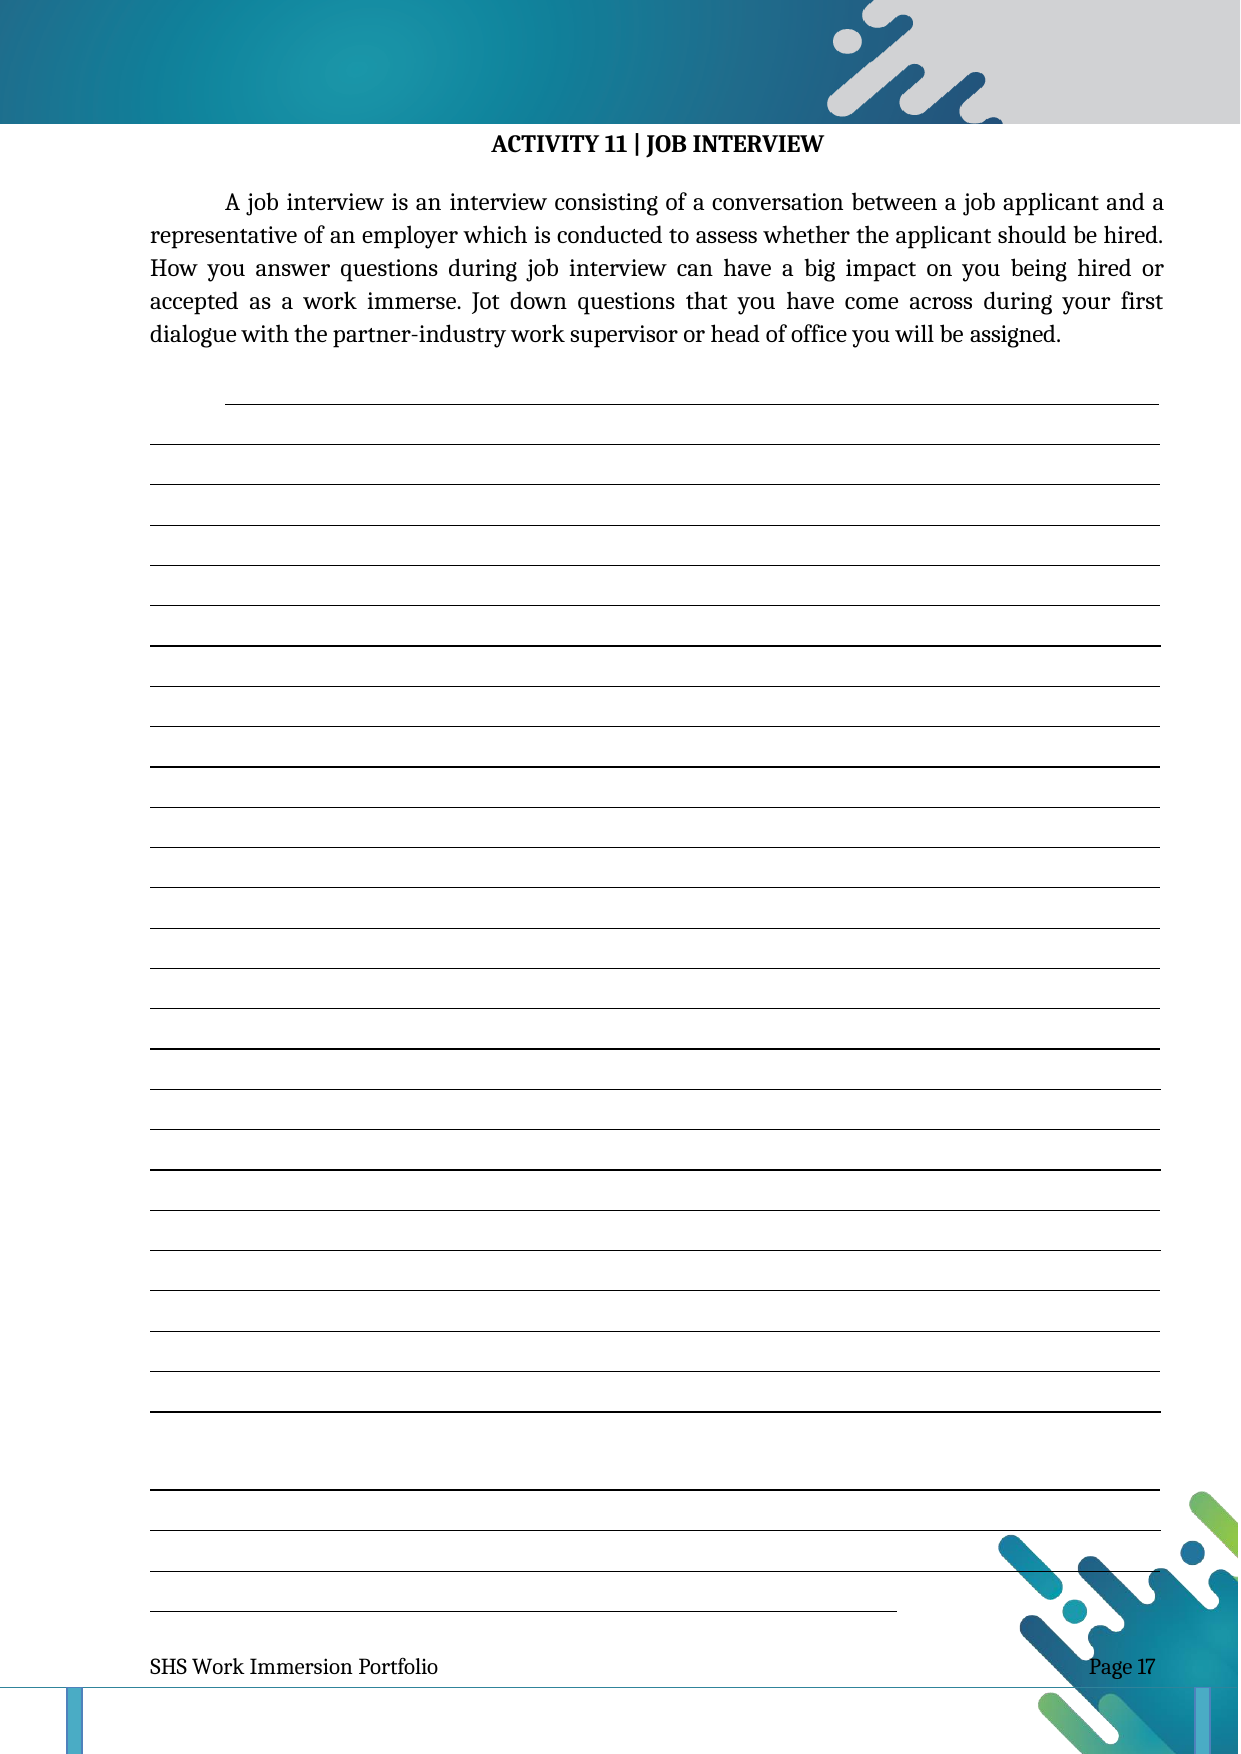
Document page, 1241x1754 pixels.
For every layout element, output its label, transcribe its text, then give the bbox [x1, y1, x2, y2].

picture [0, 0, 1241, 124]
picture [998, 1688, 1194, 1754]
subtitle ACTIVITY 11 | JOB INTERVIEW [143, 130, 1173, 159]
text A job interview is an interview consisting of a conversation between a job applicant and a representative of an employer which is conducted to assess whether the applicant should be hired. How you answer questions during job interview can have a big impact on you being hired or accepted as a work immerse. Jot down questions that you have come across during your first dialogue with the partner-industry work supervisor or head of office you will be assigned. [150, 188, 1165, 349]
picture [998, 1491, 1238, 1754]
